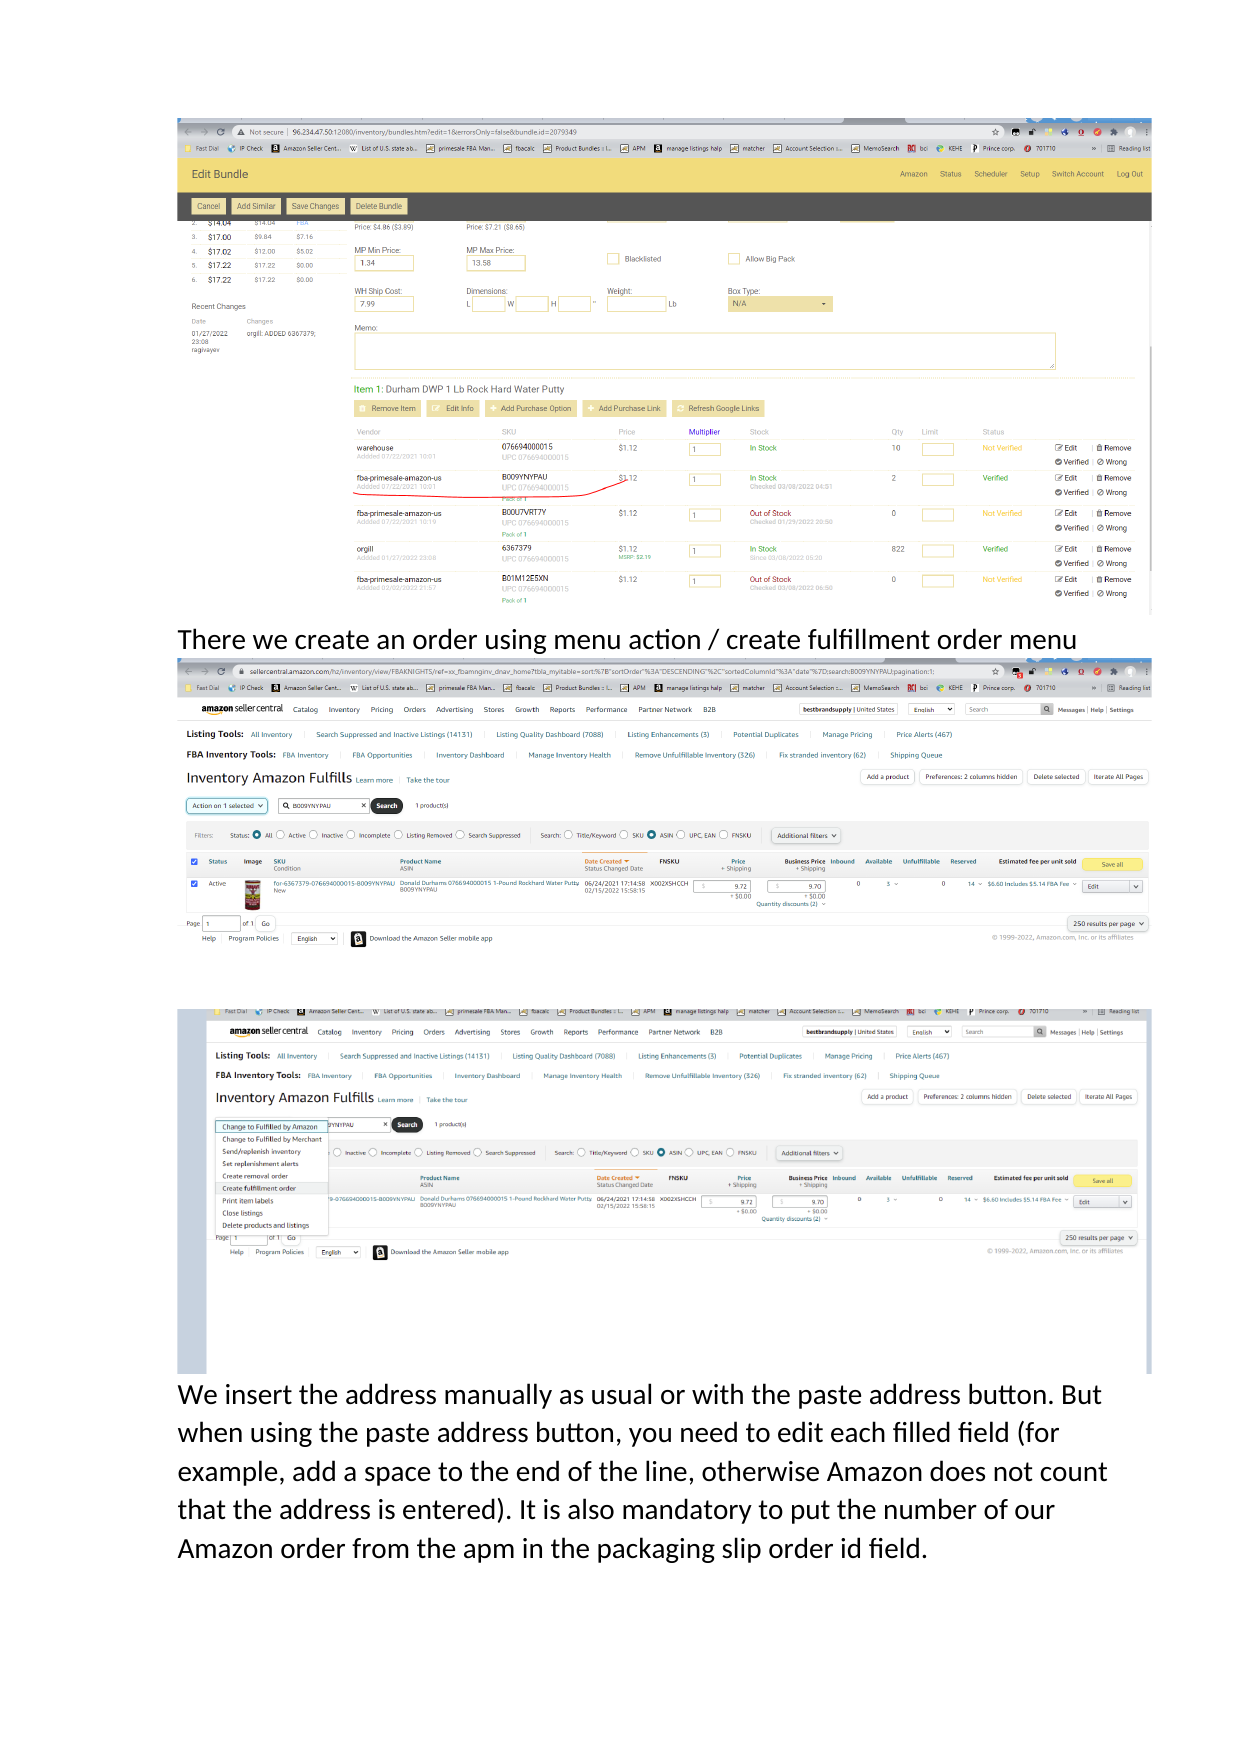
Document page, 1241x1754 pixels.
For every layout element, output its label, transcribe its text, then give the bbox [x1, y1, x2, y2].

picture [177, 658, 1152, 1007]
text Amazon Order ID: S01-1697818-7888427 We write it down in a memo along with the delivery price that we saw earlier, and put the yellow color to the order Orders in which there is no hold in the memo, we buy from the fba manually, through a link to the product in the order. There we create an order using menu action / create fulfillment order menu We insert the address manually as usual or with the paste address button. But when using the paste address button, you need to edit each filled field (for example, add a space to the end of the line, otherwise Amazon does not count that the address is entered). It is also mandatory to put the number of our Amazon order from the apm in the packaging slip order id field. [177, 1374, 1152, 1565]
picture [177, 118, 1152, 619]
picture [177, 1009, 1152, 1374]
